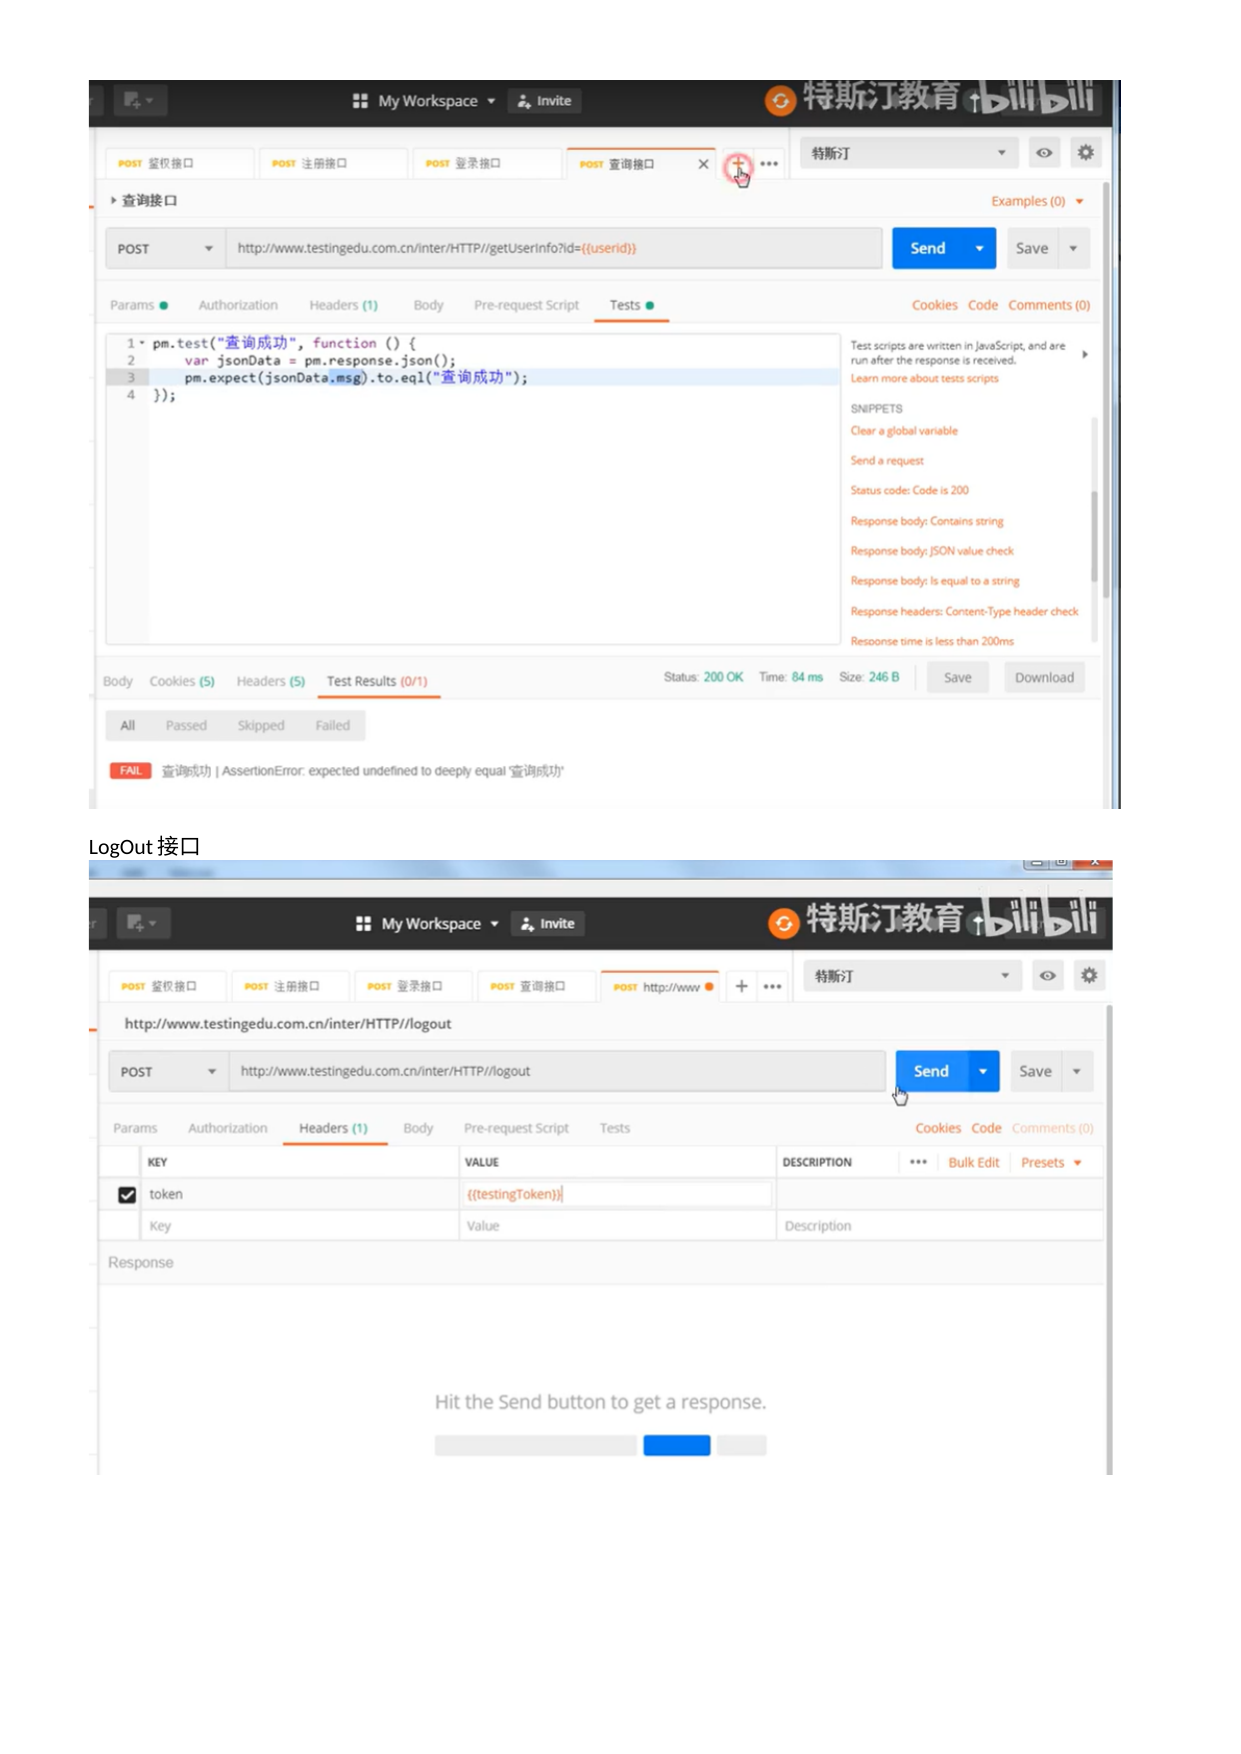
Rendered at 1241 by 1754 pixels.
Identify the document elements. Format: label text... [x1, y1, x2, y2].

picture [88, 860, 1113, 1475]
picture [88, 80, 1121, 809]
text LogOut接口 [89, 828, 1167, 861]
